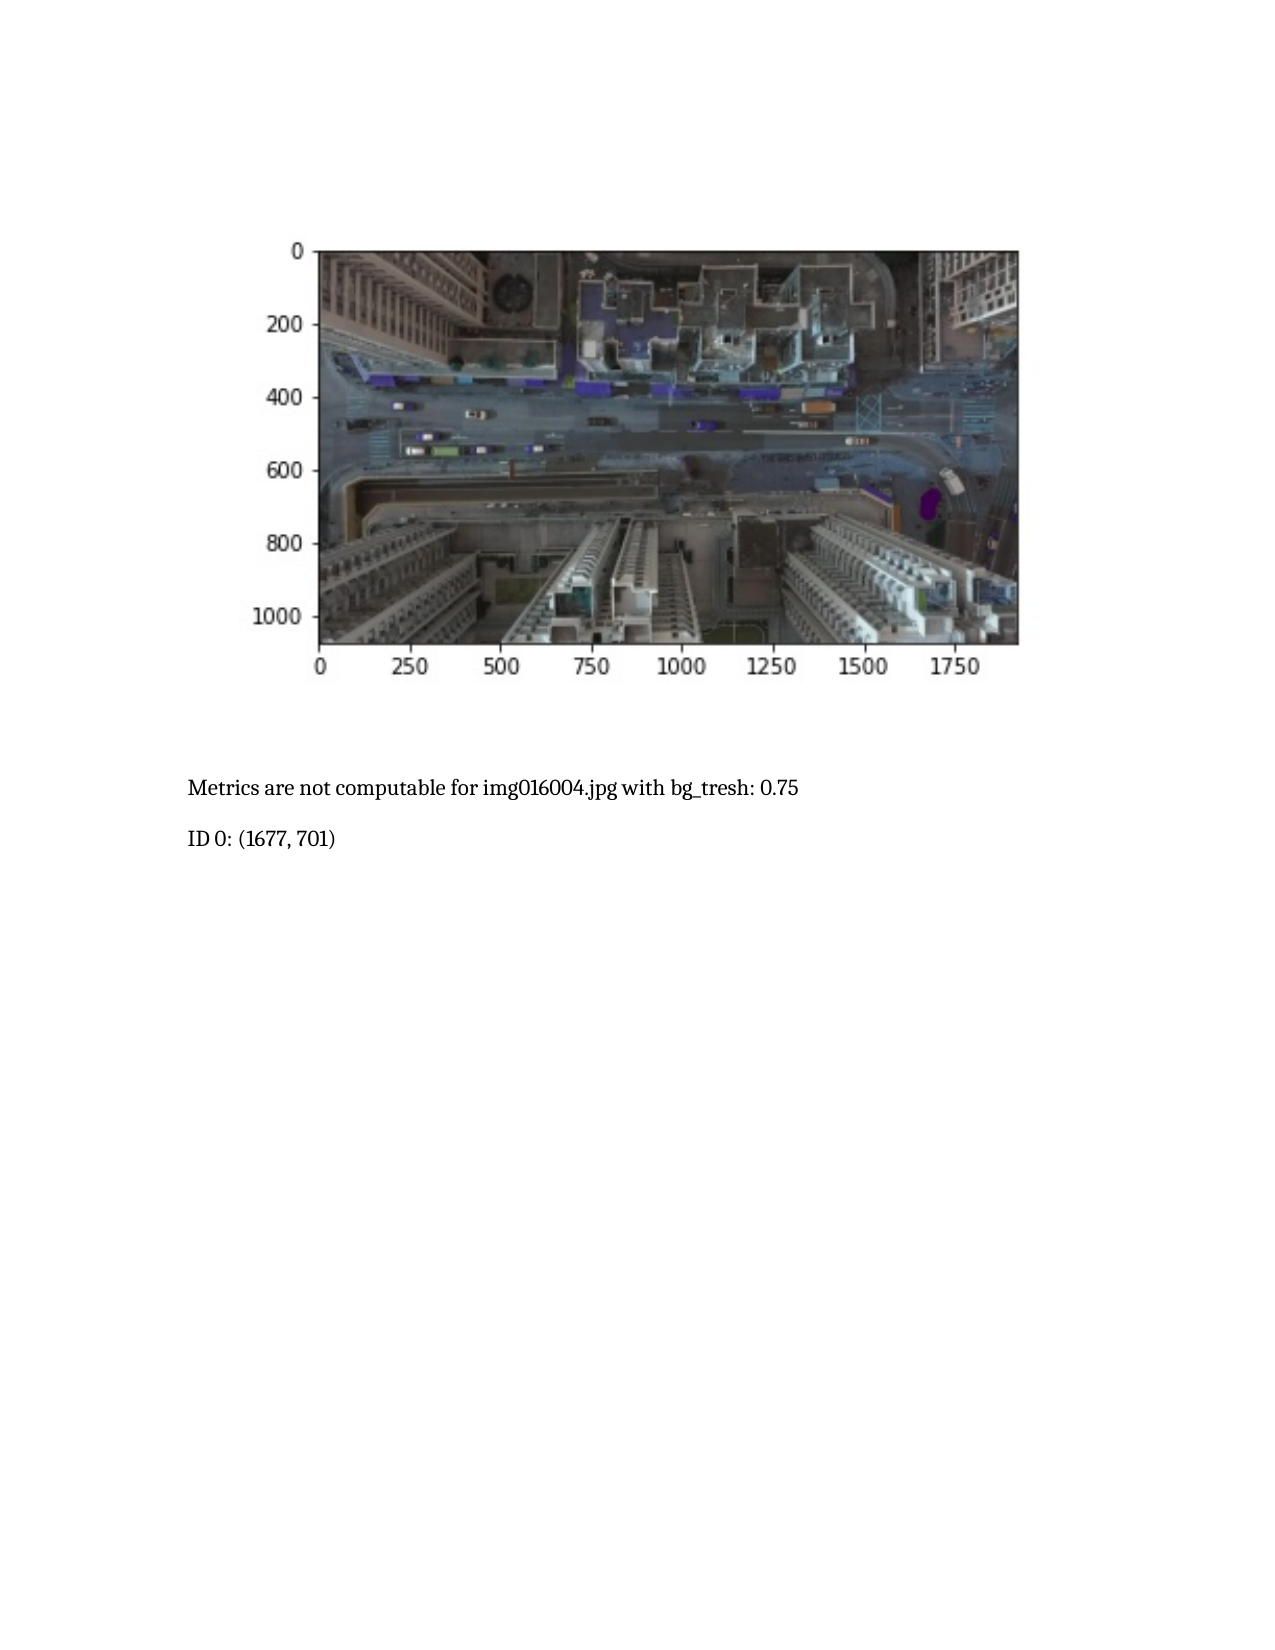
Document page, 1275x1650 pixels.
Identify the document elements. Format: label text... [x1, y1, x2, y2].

text ID 0: (1677, 701) [187, 826, 1087, 852]
picture [206, 150, 1107, 750]
text Metrics are not computable for img016004.jpg with bg_tresh: 0.75 [187, 775, 1087, 801]
